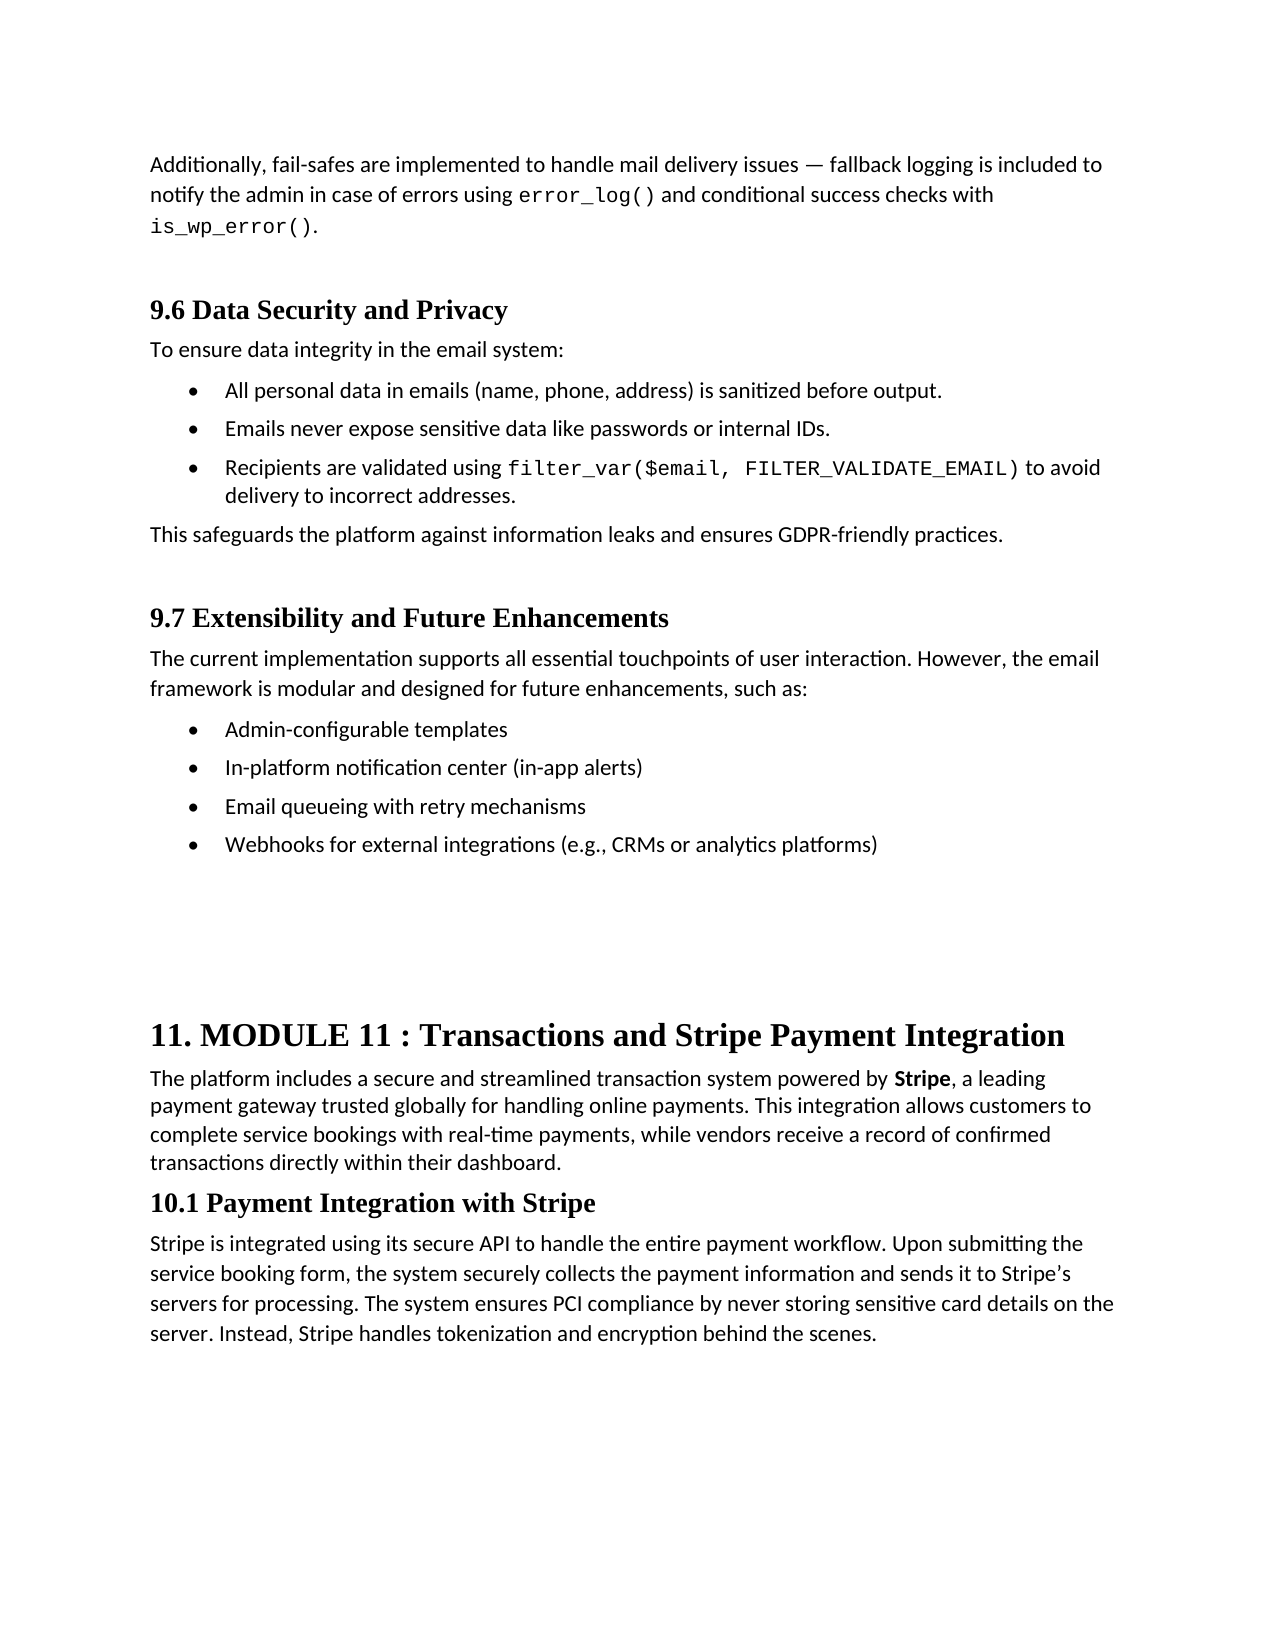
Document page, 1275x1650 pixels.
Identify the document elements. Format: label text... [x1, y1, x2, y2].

text 9.7 Extensibility and Future Enhancements [150, 601, 1125, 634]
list All personal data in emails (name, phone, address) is sanitized before output. [187, 376, 1125, 404]
text 11. MODULE 11 : Transactions and Stripe Payment Integration [150, 1015, 1125, 1053]
text 9.6 Data Security and Privacy [150, 293, 1125, 325]
list In-platform notification center (in-app alerts) [187, 753, 1125, 781]
list Admin-configurable templates [187, 715, 1125, 743]
list Emails never expose sensitive data like passwords or internal IDs. [187, 414, 1125, 443]
list Recipients are validated using filter_var($email, FILTER_VALIDATE_EMAIL) to avoid delivery to incorrect addresses. [187, 453, 1125, 509]
text This safeguards the platform against information leaks and ensures GDPR-friendly practices. [150, 520, 1125, 548]
text The current implementation supports all essential touchpoints of user interaction. However, the email framework is modular and designed for future enhancements, such as: [150, 644, 1125, 702]
list Webhooks for external integrations (e.g., CRMs or analytics platforms) [187, 830, 1125, 858]
text To ensure data integrity in the email system: [150, 336, 1125, 363]
list Email queueing with retry mechanisms [187, 792, 1125, 820]
text Additionally, fail-safes are implemented to handle mail delivery issues — fallback logging is included to notify the admin in case of errors using error_log() and conditional success checks with is_wp_error(). [150, 150, 1125, 239]
text Stripe is integrated using its secure API to handle the entire payment workflow. Upon submitting the service booking form, the system securely collects the payment information and sends it to Stripe’s servers for processing. The system ensures PCI compliance by never storing sensitive card details on the server. Instead, Stripe handles tokenization and encryption behind the scenes. [150, 1229, 1125, 1348]
text 10.1 Payment Integration with Stripe [150, 1186, 1125, 1218]
text The platform includes a secure and streamlined transaction system powered by Stripe, a leading payment gateway trusted globally for handling online payments. This integration allows customers to complete service bookings with real-time payments, while vendors receive a record of confirmed transactions directly within their dashboard. [150, 1064, 1125, 1176]
